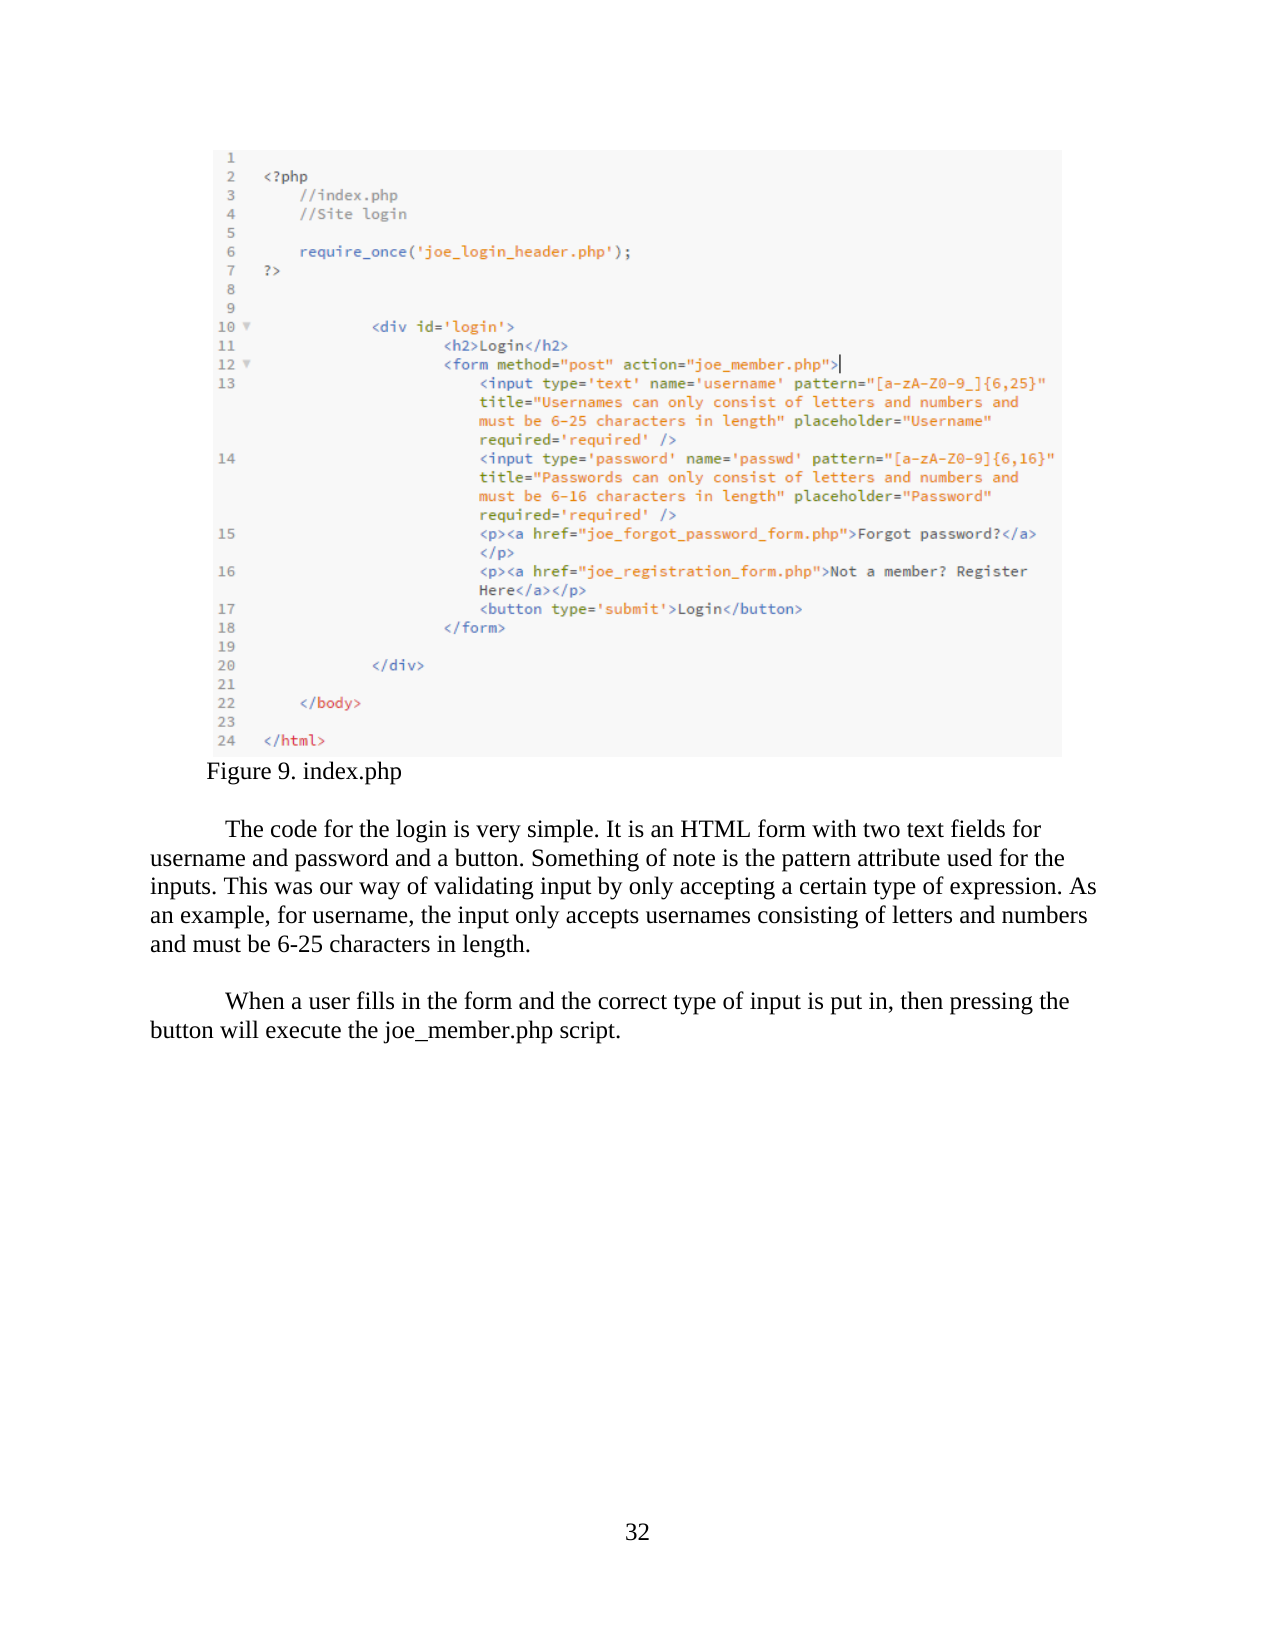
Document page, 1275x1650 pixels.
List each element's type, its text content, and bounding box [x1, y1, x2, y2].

text Figure 9. index.php [150, 756, 1125, 785]
text The code for the login is very simple. It is an HTML form with two text fields for username and password and a button. Something of note is the pattern attribute used for the inputs. This was our way of validating input by only accepting a certain type of expression. As an example, for username, the input only accepts usernames consisting of letters and numbers and must be 6-25 characters in length. [150, 814, 1125, 958]
picture [213, 150, 1062, 757]
text When a user fills in the form and the correct type of input is put in, then pressing the button will execute the joe_member.php script. [150, 986, 1125, 1044]
